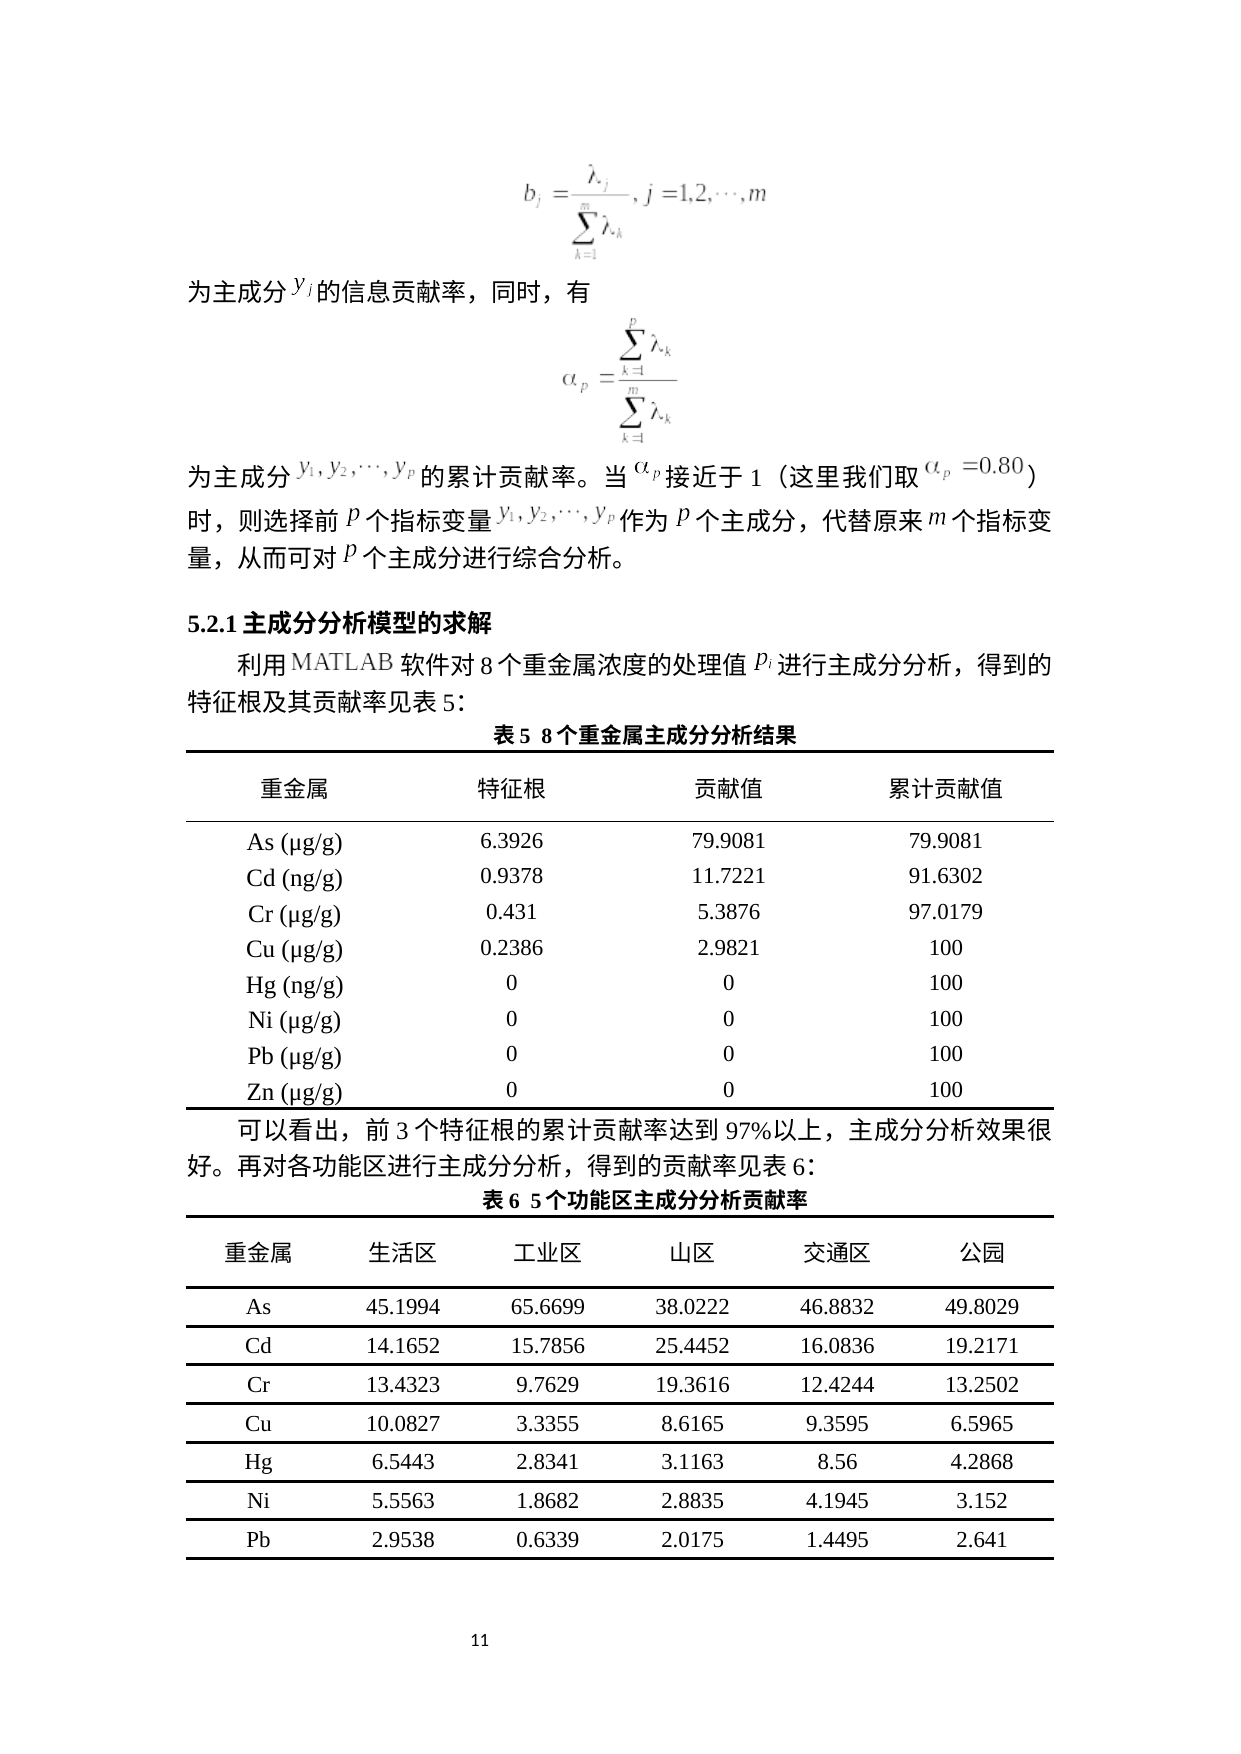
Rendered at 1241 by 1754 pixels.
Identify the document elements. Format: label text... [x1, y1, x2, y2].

table_cell 91.6302 [837, 858, 1054, 893]
table_header 累计贡献值 [837, 753, 1054, 821]
table_cell 0 [403, 1036, 620, 1072]
table_cell 0 [403, 1000, 620, 1036]
table_cell Cr (μg/g) [186, 894, 403, 929]
table_cell 6.3926 [403, 822, 620, 858]
table_cell Pb (μg/g) [186, 1036, 403, 1072]
table_cell Pb [186, 1521, 331, 1557]
table_cell Cr [186, 1366, 331, 1402]
list 可以看出，前3个特征根的累计贡献率达到97%以上，主成分分析效果很好。再对各功能区进行主成分分析，得到的贡献率见表6： [187, 1110, 1053, 1183]
table_cell 100 [837, 965, 1054, 1000]
table_cell 4.1945 [765, 1483, 909, 1518]
table_cell 14.1652 [331, 1328, 475, 1363]
table_cell 38.0222 [620, 1289, 765, 1324]
table_cell 0.6339 [475, 1521, 620, 1557]
table_cell Cu [186, 1405, 331, 1441]
table_cell 97.0179 [837, 894, 1054, 929]
table_cell 13.4323 [331, 1366, 475, 1402]
table_cell 5.3876 [620, 894, 837, 929]
table_cell 49.8029 [910, 1289, 1054, 1324]
table_cell 2.8835 [620, 1483, 765, 1518]
table_header 公园 [910, 1218, 1054, 1286]
table_cell 15.7856 [475, 1328, 620, 1363]
table_cell As [186, 1289, 331, 1324]
table_cell 45.1994 [331, 1289, 475, 1324]
table_cell Hg (ng/g) [186, 965, 403, 1000]
table_cell 8.6165 [620, 1405, 765, 1441]
table_cell 0 [620, 1000, 837, 1036]
list 为主成分的信息贡献率，同时，有 [187, 264, 1053, 309]
table_header 交通区 [765, 1218, 909, 1286]
table_cell 100 [837, 1072, 1054, 1107]
table_cell 2.641 [910, 1521, 1054, 1557]
table_cell 16.0836 [765, 1328, 909, 1363]
table_cell Ni [186, 1483, 331, 1518]
table_cell 79.9081 [620, 822, 837, 858]
table_cell 12.4244 [765, 1366, 909, 1402]
table_cell Cd [186, 1328, 331, 1363]
table_cell 0.431 [403, 894, 620, 929]
table_cell As (μg/g) [186, 822, 403, 858]
list 利用软件对8个重金属浓度的处理值进行主成分分析，得到的特征根及其贡献率见表5： [187, 639, 1053, 718]
table_header 工业区 [475, 1218, 620, 1286]
table_cell 9.3595 [765, 1405, 909, 1441]
table_cell Cu (μg/g) [186, 929, 403, 965]
list 表5 8个重金属主成分分析结果 [187, 718, 1053, 750]
table_cell 6.5443 [331, 1444, 475, 1479]
table_cell 0 [620, 965, 837, 1000]
table_cell 0 [403, 1072, 620, 1107]
table_cell 3.3355 [475, 1405, 620, 1441]
table_cell 1.8682 [475, 1483, 620, 1518]
table_cell 11.7221 [620, 858, 837, 893]
table_cell 2.9821 [620, 929, 837, 965]
table_cell 0 [403, 965, 620, 1000]
table_cell 9.7629 [475, 1366, 620, 1402]
table_cell 8.56 [765, 1444, 909, 1479]
table_cell 19.3616 [620, 1366, 765, 1402]
table_cell 19.2171 [910, 1328, 1054, 1363]
table_cell 3.1163 [620, 1444, 765, 1479]
table_cell Zn (μg/g) [186, 1072, 403, 1107]
table_cell 0.9378 [403, 858, 620, 893]
table_cell 0.2386 [403, 929, 620, 965]
list 为主成分的累计贡献率。当接近于1（这里我们取）时，则选择前个指标变量作为个主成分，代替原来个指标变量，从而可对个主成分进行综合分析。 [187, 448, 1053, 574]
table_header 重金属 [186, 753, 403, 821]
list 表6 5个功能区主成分分析贡献率 [187, 1183, 1053, 1214]
list 5.2.1主成分分析模型的求解 [187, 603, 1053, 639]
table_header 特征根 [403, 753, 620, 821]
table_cell 46.8832 [765, 1289, 909, 1324]
table_header 贡献值 [620, 753, 837, 821]
table_cell 100 [837, 929, 1054, 965]
table_cell 2.8341 [475, 1444, 620, 1479]
table_cell 3.152 [910, 1483, 1054, 1518]
table_cell Cd (ng/g) [186, 858, 403, 893]
table_cell 4.2868 [910, 1444, 1054, 1479]
table_header 生活区 [331, 1218, 475, 1286]
table_cell 10.0827 [331, 1405, 475, 1441]
table_cell 1.4495 [765, 1521, 909, 1557]
table_cell 25.4452 [620, 1328, 765, 1363]
table_cell 2.9538 [331, 1521, 475, 1557]
table_cell 79.9081 [837, 822, 1054, 858]
table_cell 100 [837, 1000, 1054, 1036]
table_header 重金属 [186, 1218, 331, 1286]
table_cell 100 [837, 1036, 1054, 1072]
table_cell 13.2502 [910, 1366, 1054, 1402]
table_cell 65.6699 [475, 1289, 620, 1324]
table_cell Ni (μg/g) [186, 1000, 403, 1036]
table_cell 0 [620, 1036, 837, 1072]
table_cell 6.5965 [910, 1405, 1054, 1441]
table_cell Hg [186, 1444, 331, 1479]
table_cell 0 [620, 1072, 837, 1107]
table_cell 5.5563 [331, 1483, 475, 1518]
table_header 山区 [620, 1218, 765, 1286]
table_cell 2.0175 [620, 1521, 765, 1557]
